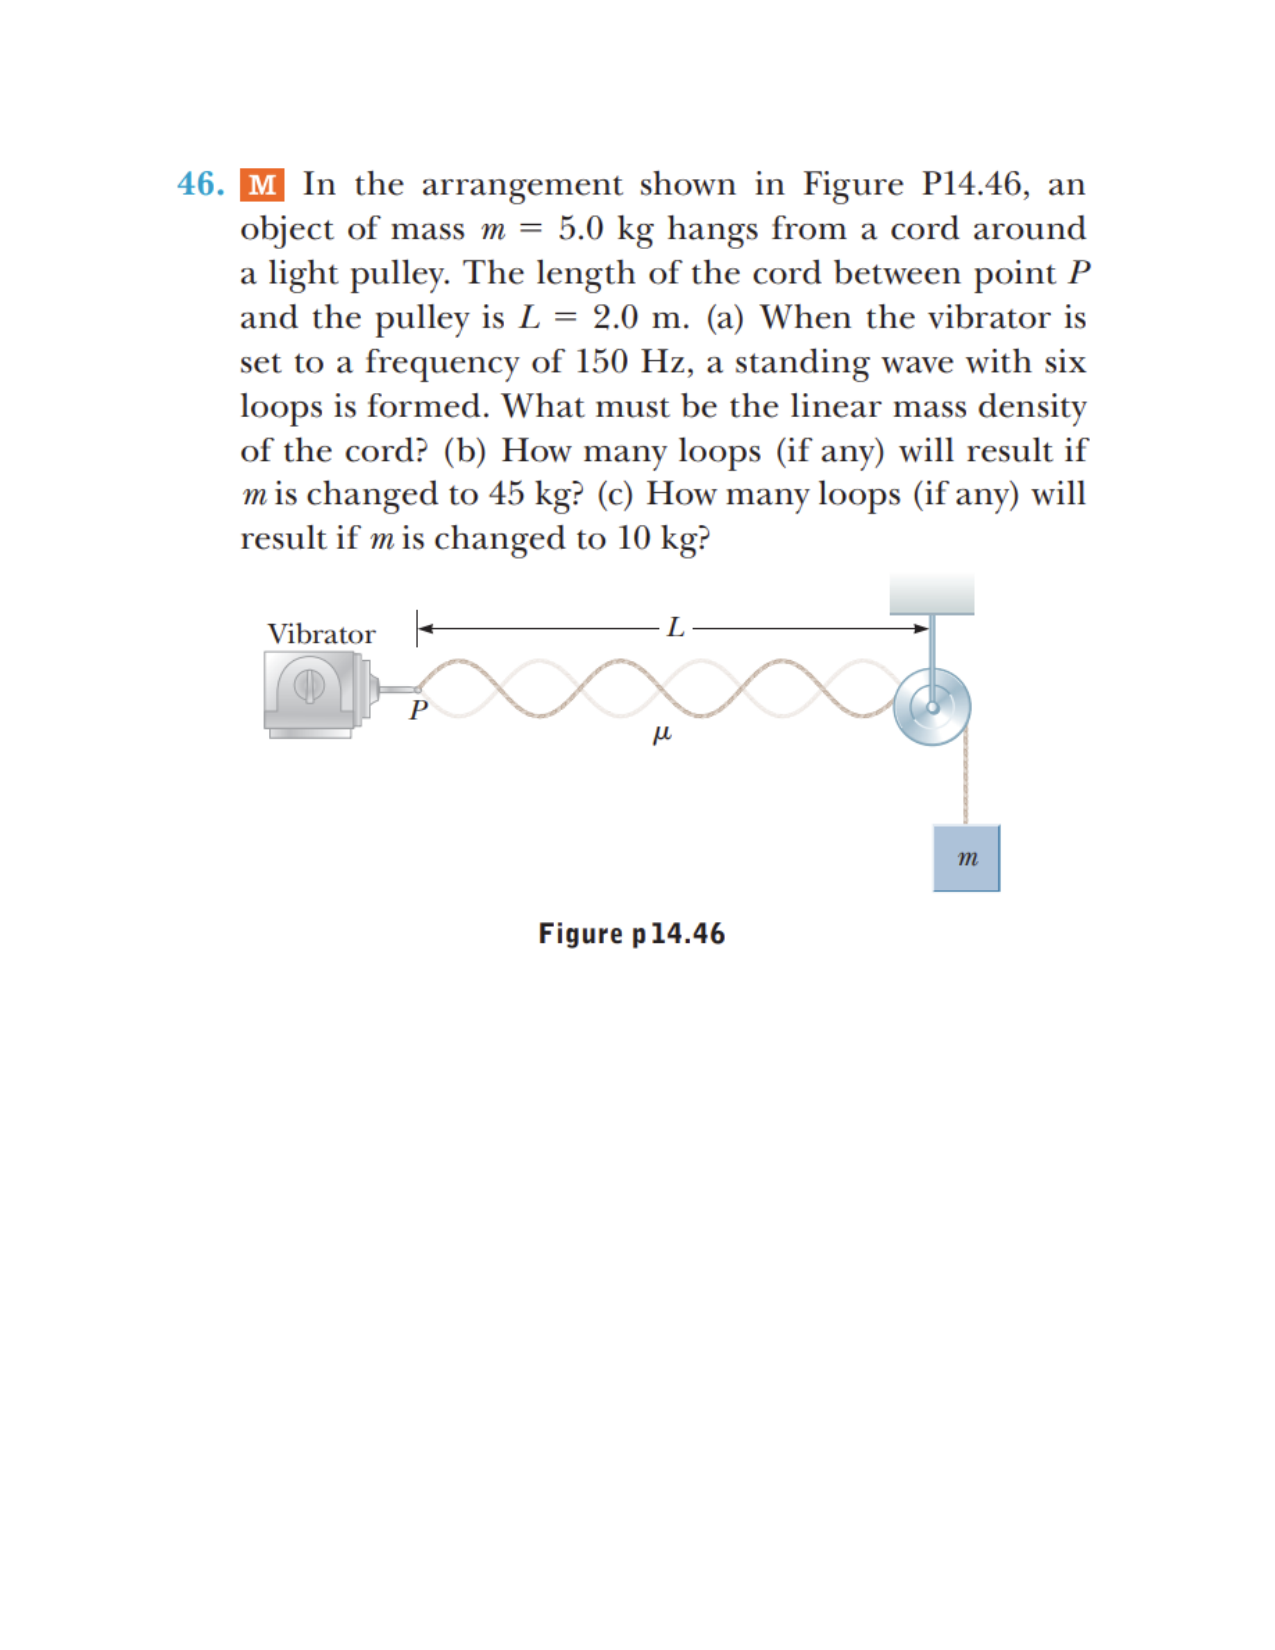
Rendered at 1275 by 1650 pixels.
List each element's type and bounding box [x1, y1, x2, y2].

picture [150, 150, 1125, 960]
